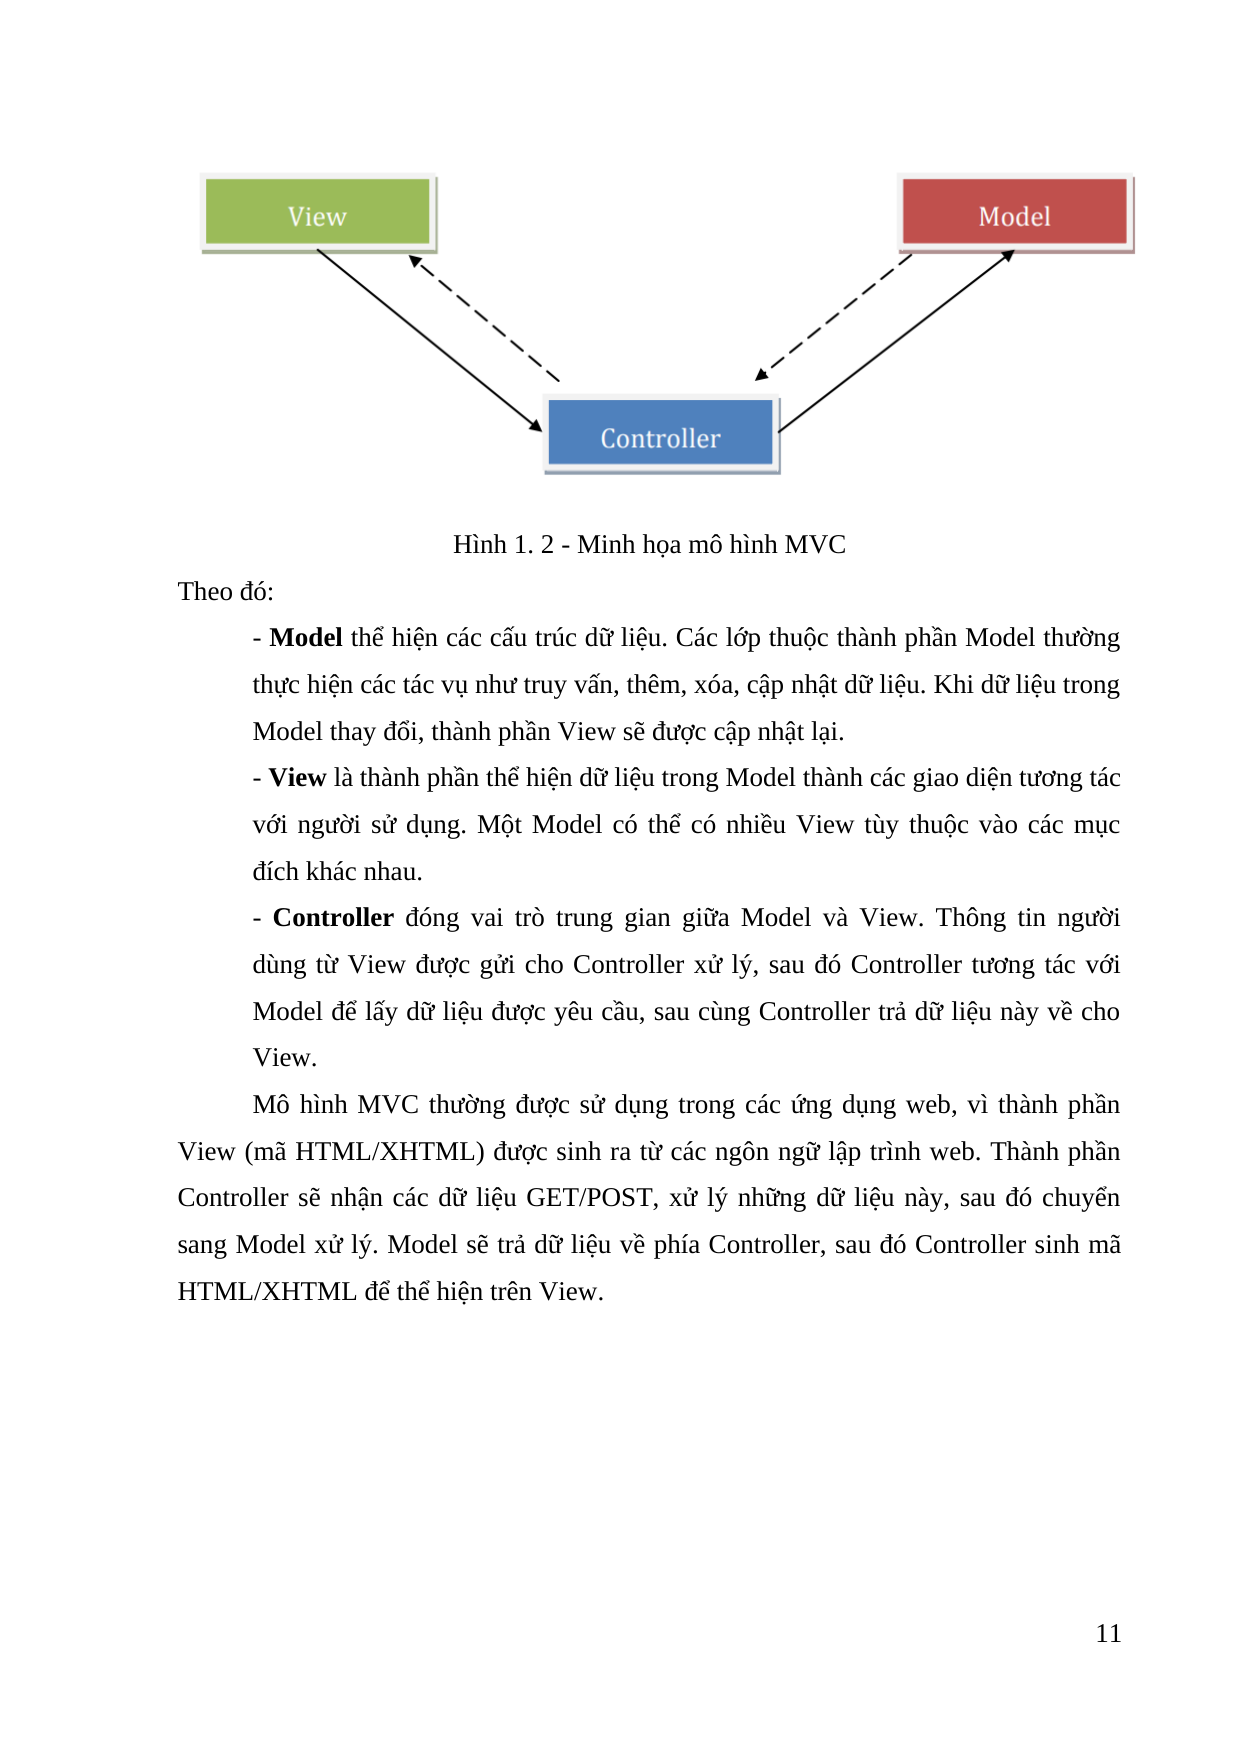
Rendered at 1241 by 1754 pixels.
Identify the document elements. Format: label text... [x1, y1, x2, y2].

text - View là thành phần thể hiện dữ liệu trong Model thành các giao diện tương tác với người sử dụng. Một Model có thể có nhiều View tùy thuộc vào các mục đích khác nhau. [252, 761, 1122, 886]
text - Controller đóng vai trò trung gian giữa Model và View. Thông tin người dùng từ View được gửi cho Controller xử lý, sau đó Controller tương tác với Model để lấy dữ liệu được yêu cầu, sau cùng Controller trả dữ liệu này về cho View. [252, 901, 1122, 1072]
text Mô hình MVC thường được sử dụng trong các ứng dụng web, vì thành phần View (mã HTML/XHTML) được sinh ra từ các ngôn ngữ lập trình web. Thành phần Controller sẽ nhận các dữ liệu GET/POST, xử lý những dữ liệu này, sau đó chuyển sang Model xử lý. Model sẽ trả dữ liệu về phía Controller, sau đó Controller sinh mã HTML/XHTML để thể hiện trên View. [177, 1088, 1122, 1306]
text - Model thể hiện các cấu trúc dữ liệu. Các lớp thuộc thành phần Model thường thực hiện các tác vụ như truy vấn, thêm, xóa, cập nhật dữ liệu. Khi dữ liệu trong Model thay đổi, thành phần View sẽ được cập nhật lại. [252, 621, 1122, 746]
text Hình 1. 2 - Minh họa mô hình MVC [177, 528, 1122, 559]
picture [177, 150, 1153, 513]
text Theo đó: [177, 575, 1122, 606]
